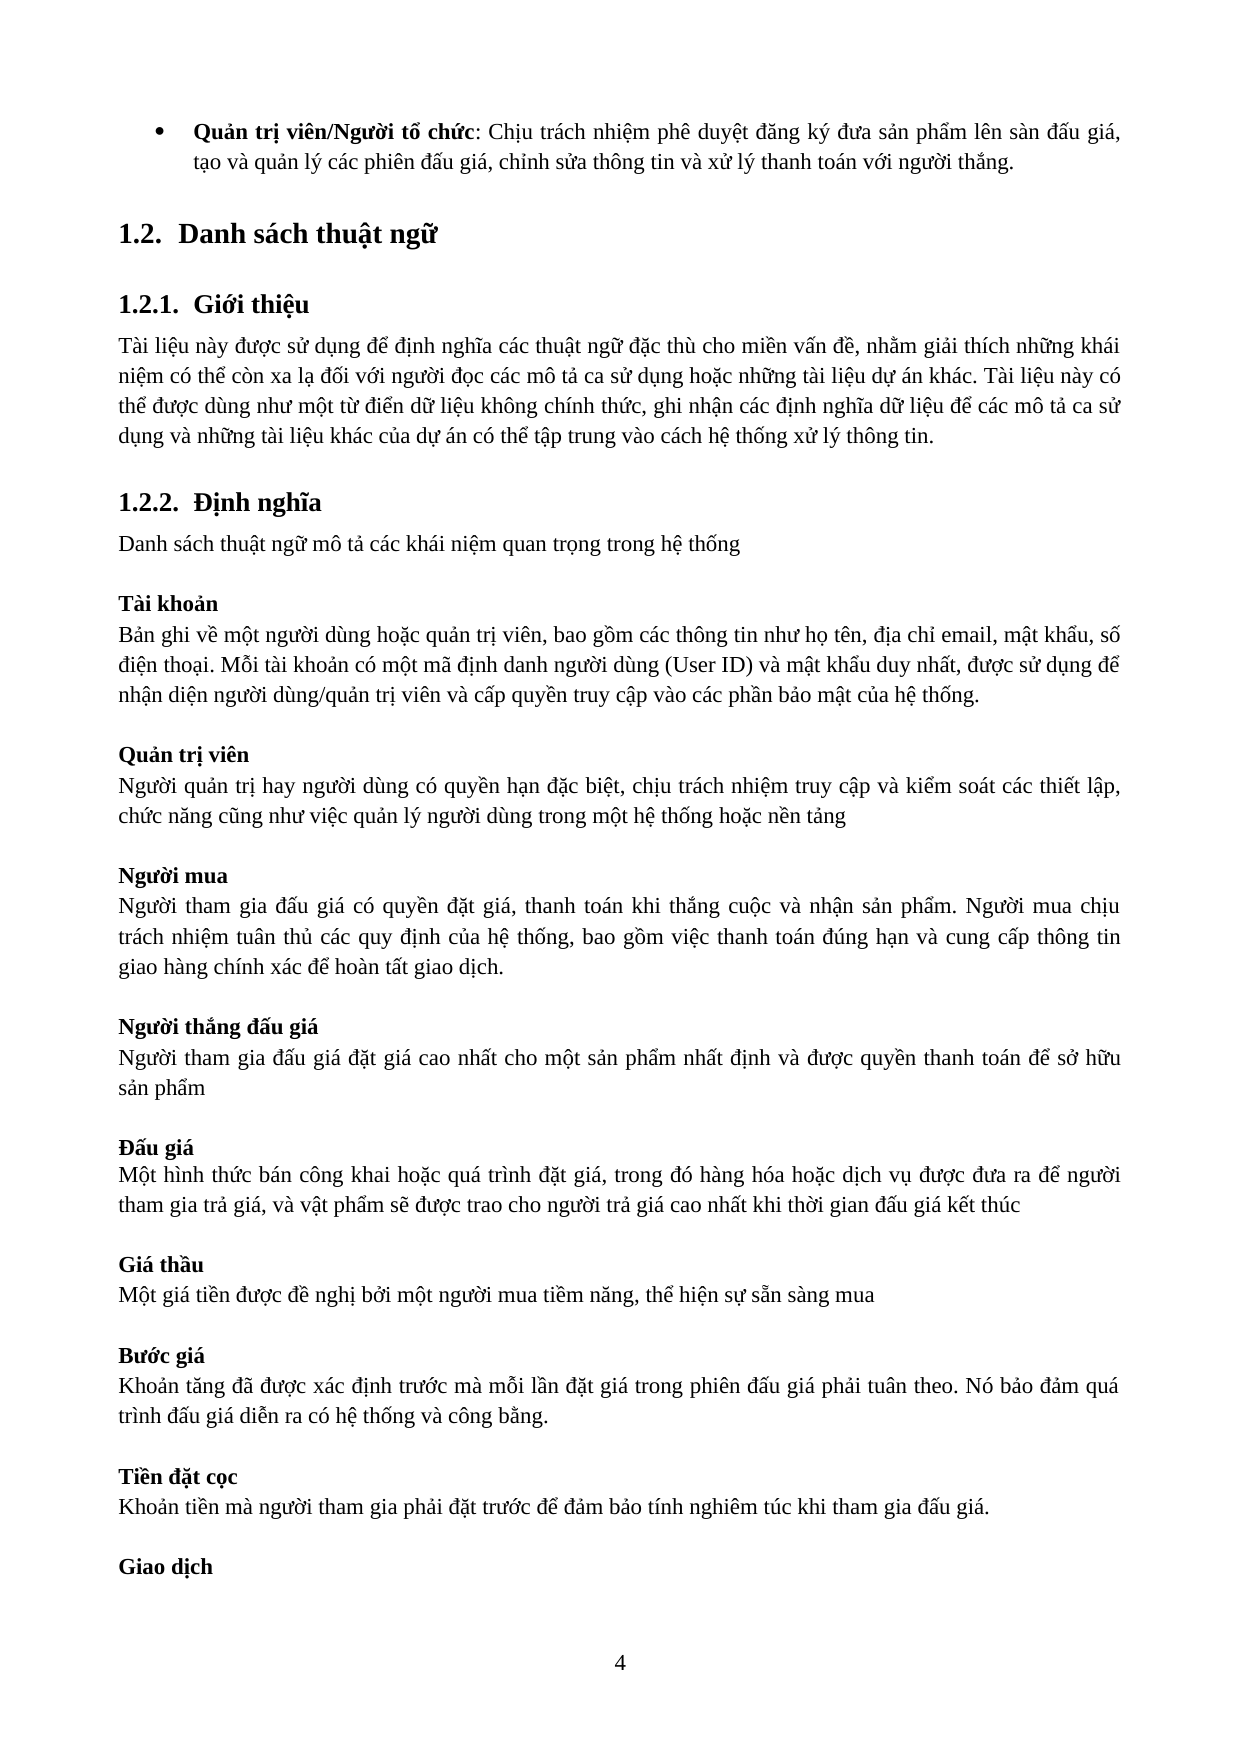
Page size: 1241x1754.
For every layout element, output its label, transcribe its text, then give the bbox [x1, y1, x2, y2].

text Giao dịch [118, 1553, 1122, 1580]
text Người quản trị hay người dùng có quyền hạn đặc biệt, chịu trách nhiệm truy cập và kiểm soát các thiết lập, chức năng cũng như việc quản lý người dùng trong một hệ thống hoặc nền tảng [118, 772, 1122, 828]
text Khoản tăng đã được xác định trước mà mỗi lần đặt giá trong phiên đấu giá phải tuân theo. Nó bảo đảm quá trình đấu giá diễn ra có hệ thống và công bằng. [118, 1372, 1122, 1429]
text Một hình thức bán công khai hoặc quá trình đặt giá, trong đó hàng hóa hoặc dịch vụ được đưa ra để người tham gia trả giá, và vật phẩm sẽ được trao cho người trả giá cao nhất khi thời gian đấu giá kết thúc [118, 1161, 1122, 1217]
text Đấu giá [118, 1134, 1122, 1161]
text Bản ghi về một người dùng hoặc quản trị viên, bao gồm các thông tin như họ tên, địa chỉ email, mật khẩu, số điện thoại. Mỗi tài khoản có một mã định danh người dùng (User ID) và mật khẩu duy nhất, được sử dụng để nhận diện người dùng/quản trị viên và cấp quyền truy cập vào các phần bảo mật của hệ thống. [118, 621, 1122, 707]
text Tài khoản [118, 591, 1122, 617]
text Một giá tiền được đề nghị bởi một người mua tiềm năng, thể hiện sự sẵn sàng mua [118, 1281, 1122, 1308]
text Người thắng đấu giá [118, 1013, 1122, 1040]
text Tiền đặt cọc [118, 1463, 1122, 1489]
text Định nghĩa [118, 486, 1122, 517]
text Danh sách thuật ngữ mô tả các khái niệm quan trọng trong hệ thống [118, 530, 1122, 556]
text Quản trị viên [118, 742, 1122, 768]
text Tài liệu này được sử dụng để định nghĩa các thuật ngữ đặc thù cho miền vấn đề, nhằm giải thích những khái niệm có thể còn xa lạ đối với người đọc các mô tả ca sử dụng hoặc những tài liệu dự án khác. Tài liệu này có thể được dùng như một từ điển dữ liệu không chính thức, ghi nhận các định nghĩa dữ liệu để các mô tả ca sử dụng và những tài liệu khác của dự án có thể tập trung vào cách hệ thống xử lý thông tin. [118, 332, 1122, 449]
text Bước giá [118, 1342, 1122, 1368]
text Người mua [118, 862, 1122, 889]
text Giá thầu [118, 1251, 1122, 1278]
text Người tham gia đấu giá đặt giá cao nhất cho một sản phẩm nhất định và được quyền thanh toán để sở hữu sản phẩm [118, 1044, 1122, 1100]
subtitle Danh sách thuật ngữ [118, 216, 1122, 249]
text Giới thiệu [118, 288, 1122, 319]
text Người tham gia đấu giá có quyền đặt giá, thanh toán khi thắng cuộc và nhận sản phẩm. Người mua chịu trách nhiệm tuân thủ các quy định của hệ thống, bao gồm việc thanh toán đúng hạn và cung cấp thông tin giao hàng chính xác để hoàn tất giao dịch. [118, 893, 1122, 979]
list Quản trị viên/Người tổ chức: Chịu trách nhiệm phê duyệt đăng ký đưa sản phẩm lên sàn đấu giá, tạo và quản lý các phiên đấu giá, chỉnh sửa thông tin và xử lý thanh toán với người thắng. [156, 118, 1122, 174]
text Khoản tiền mà người tham gia phải đặt trước để đảm bảo tính nghiêm túc khi tham gia đấu giá. [118, 1493, 1122, 1519]
